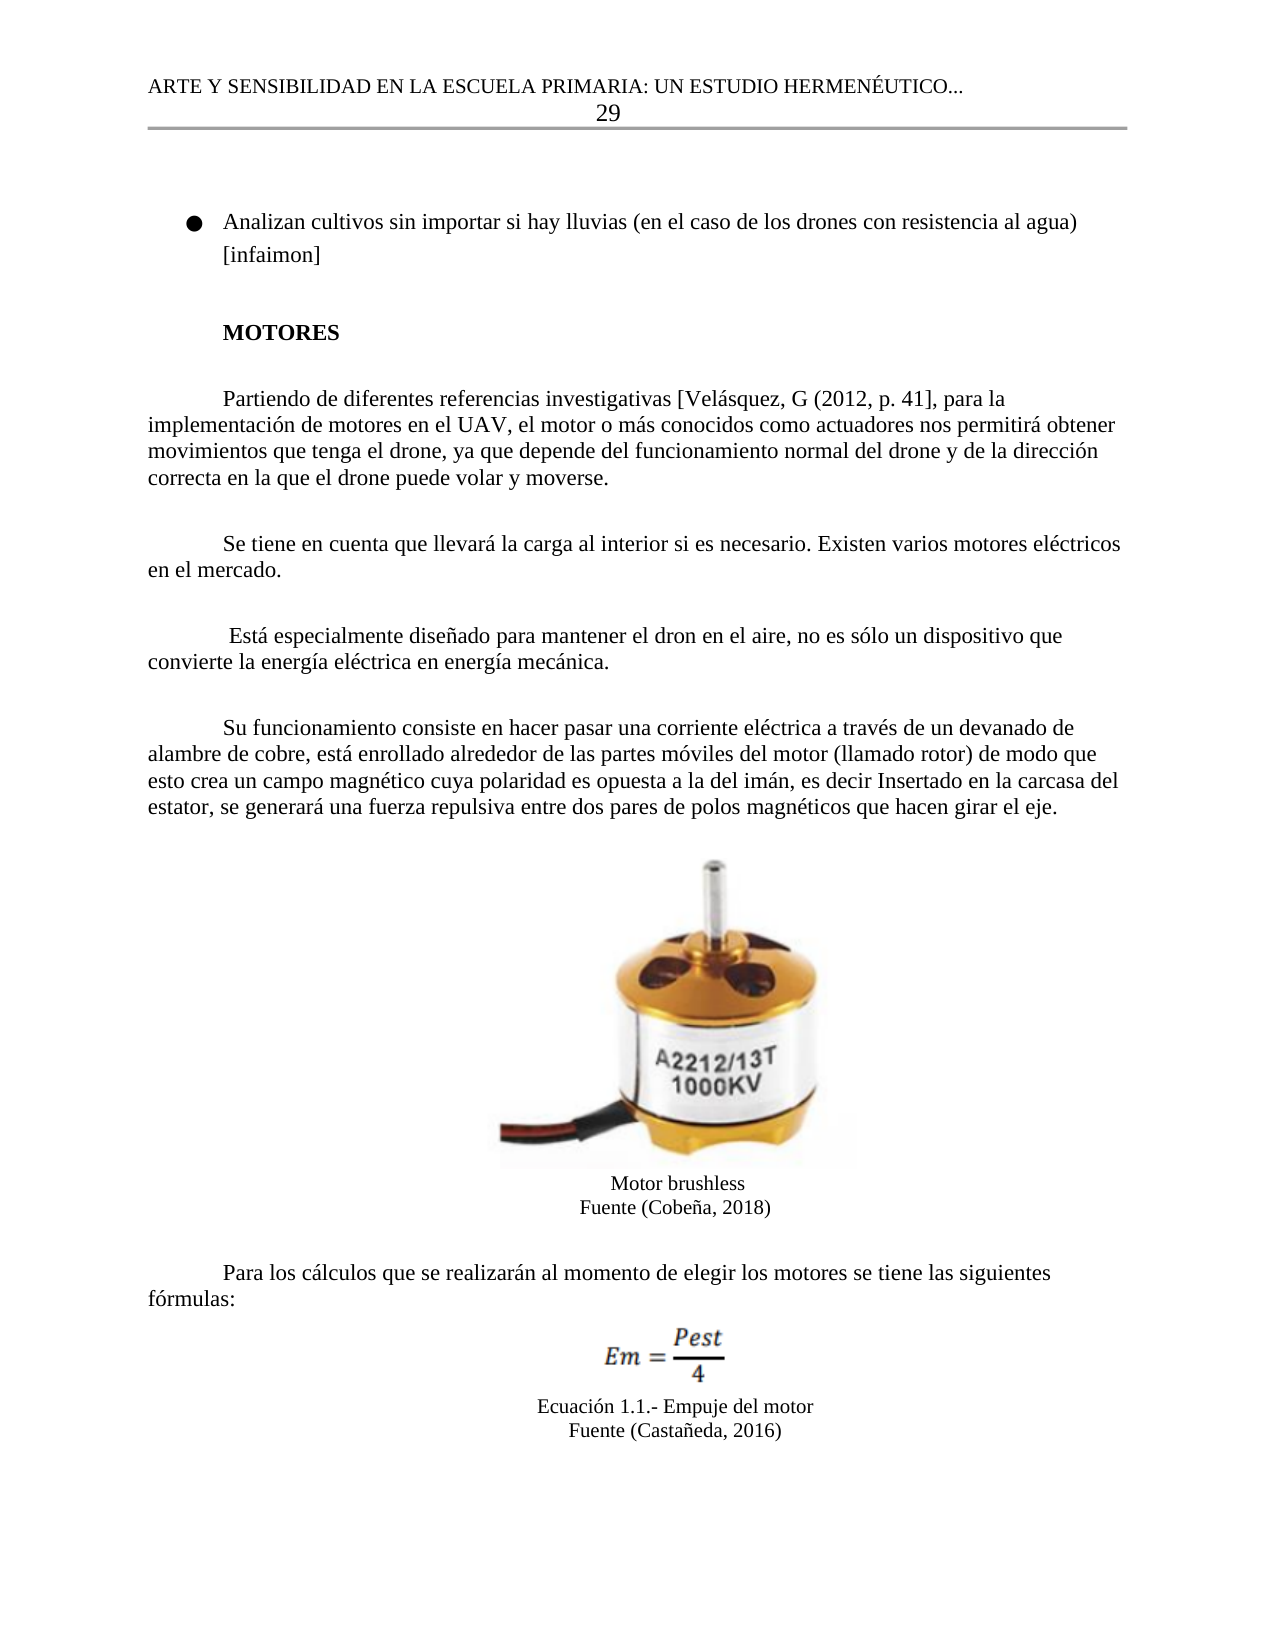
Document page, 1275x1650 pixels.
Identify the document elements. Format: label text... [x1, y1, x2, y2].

text Ecuación 1.1.- Empuje del motor [148, 1394, 1127, 1418]
text MOTORES [148, 319, 1127, 345]
picture [583, 1311, 767, 1395]
text Partiendo de diferentes referencias investigativas [Velásquez, G (2012, p. 41], para la implementación de motores en el UAV, el motor o más conocidos como actuadores nos permitirá obtener movimientos que tenga el drone, ya que depende del funcionamiento normal del drone y de la dirección correcta en la que el drone puede volar y moverse. [148, 385, 1127, 490]
text Su funcionamiento consiste en hacer pasar una corriente eléctrica a través de un devanado de alambre de cobre, está enrollado alrededor de las partes móviles del motor (llamado rotor) de modo que esto crea un campo magnético cuya polaridad es opuesta a la del imán, es decir Insertado en la carcasa del estator, se generará una fuerza repulsiva entre dos pares de polos magnéticos que hacen girar el eje. [148, 714, 1127, 819]
text Fuente (Castañeda, 2016) [148, 1418, 1127, 1442]
text Para los cálculos que se realizarán al momento de elegir los motores se tiene las siguientes fórmulas: [148, 1259, 1127, 1312]
list Analizan cultivos sin importar si hay lluvias (en el caso de los drones con resistencia al agua) [infaimon] [185, 198, 1127, 267]
text Se tiene en cuenta que llevará la carga al interior si es necesario. Existen varios motores eléctricos en el mercado. [148, 529, 1127, 582]
text Fuente (Cobeña, 2018) [148, 1195, 1127, 1219]
text Está especialmente diseñado para mantener el dron en el aire, no es sólo un dispositivo que convierte la energía eléctrica en energía mecánica. [148, 622, 1127, 674]
picture [486, 858, 864, 1169]
text Motor brushless [148, 1169, 1127, 1195]
